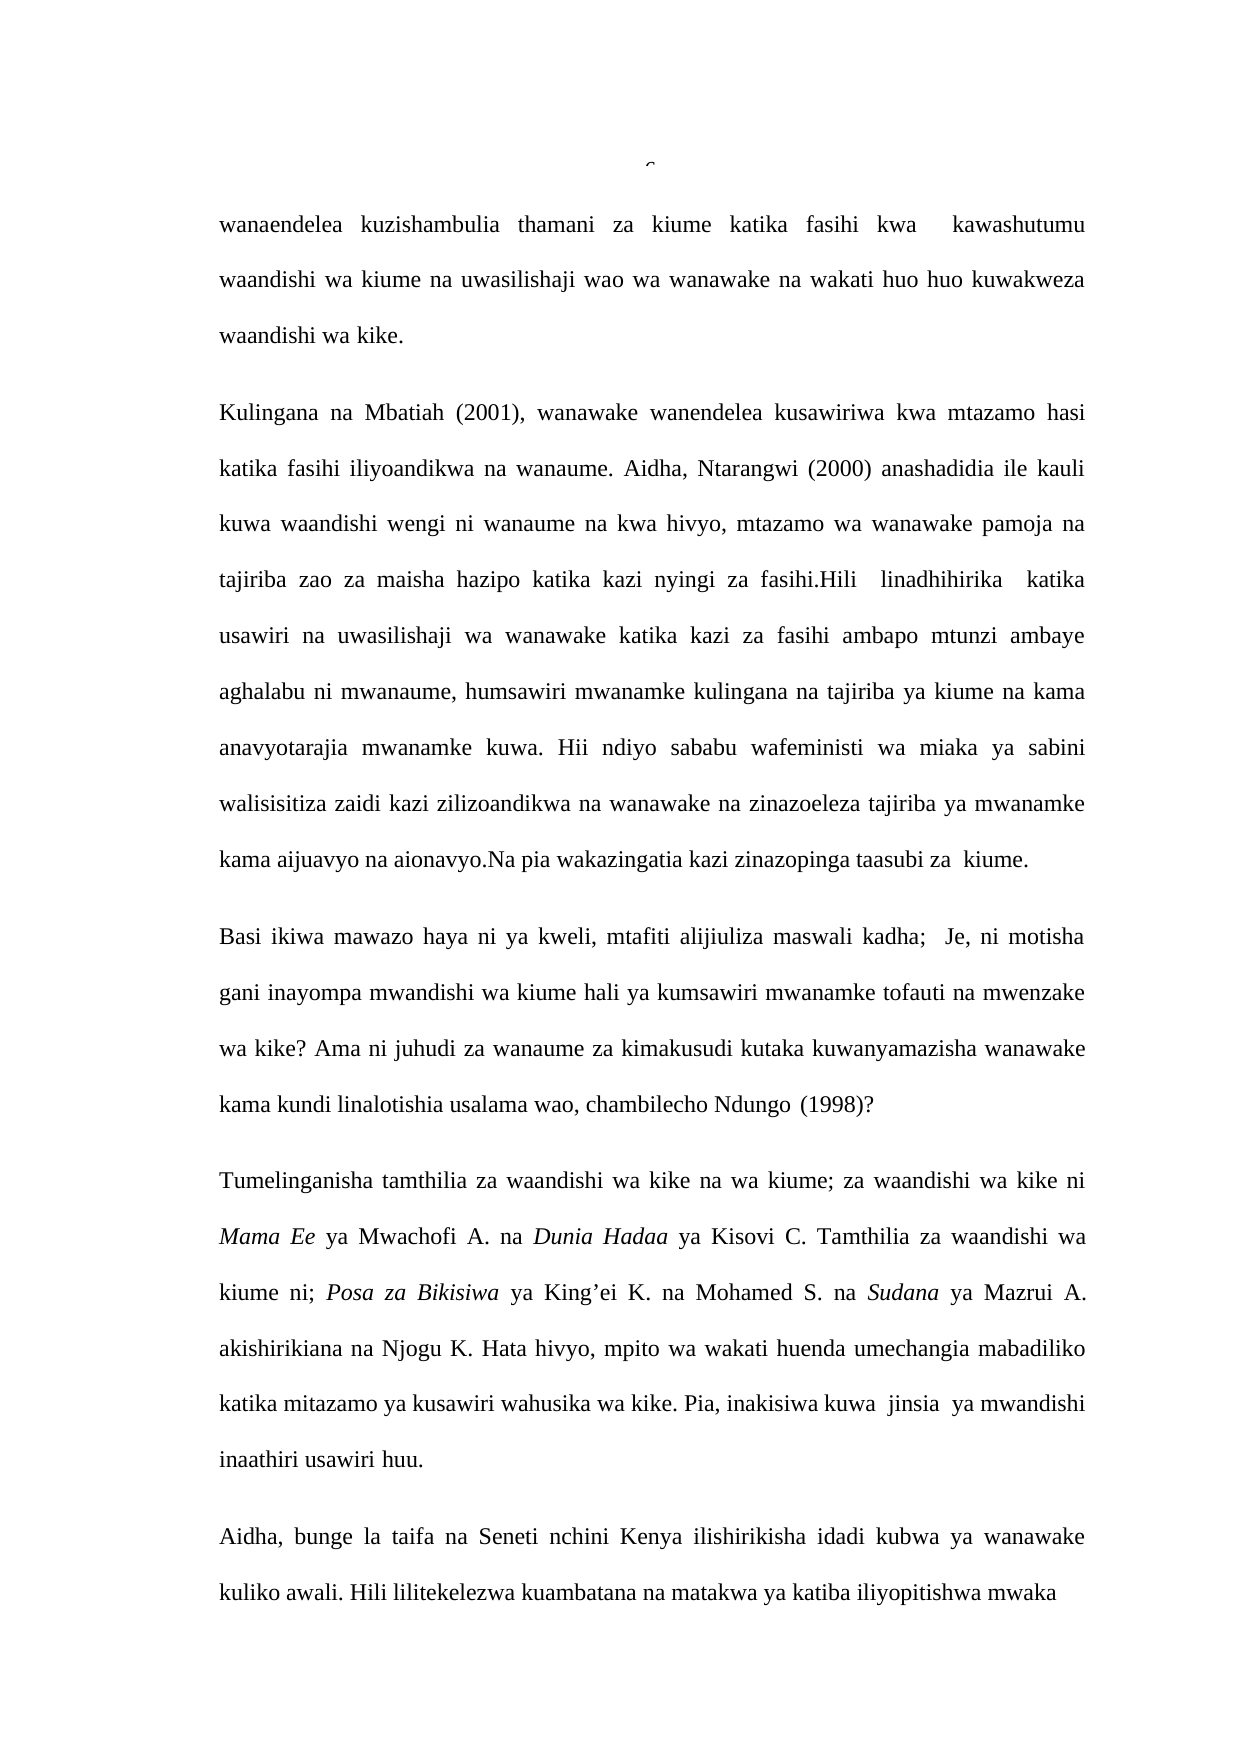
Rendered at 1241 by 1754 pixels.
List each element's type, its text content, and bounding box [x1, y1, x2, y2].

text wanaendelea kuzishambulia thamani za kiume katika fasihi kwa kawashutumu waandishi wa kiume na uwasilishaji wao wa wanawake na wakati huo huo kuwakweza waandishi wa kike. [219, 209, 1087, 349]
text Kulingana na Mbatiah (2001), wanawake wanendelea kusawiriwa kwa mtazamo hasi katika fasihi iliyoandikwa na wanaume. Aidha, Ntarangwi (2000) anashadidia ile kauli kuwa waandishi wengi ni wanaume na kwa hivyo, mtazamo wa wanawake pamoja na tajiriba zao za maisha hazipo katika kazi nyingi za fasihi.Hili linadhihirika katika usawiri na uwasilishaji wa wanawake katika kazi za fasihi ambapo mtunzi ambaye aghalabu ni mwanaume, humsawiri mwanamke kulingana na tajiriba ya kiume na kama anavyotarajia mwanamke kuwa. Hii ndiyo sababu wafeministi wa miaka ya sabini walisisitiza zaidi kazi zilizoandikwa na wanawake na zinazoeleza tajiriba ya mwanamke kama aijuavyo na aionavyo.Na pia wakazingatia kazi zinazopinga taasubi za kiume. [219, 398, 1087, 873]
text Aidha, bunge la taifa na Seneti nchini Kenya ilishirikisha idadi kubwa ya wanawake kuliko awali. Hili lilitekelezwa kuambatana na matakwa ya katiba iliyopitishwa mwaka [219, 1522, 1087, 1605]
text Tumelinganisha tamthilia za waandishi wa kike na wa kiume; za waandishi wa kike ni Mama Ee ya Mwachofi A. na Dunia Hadaa ya Kisovi C. Tamthilia za waandishi wa kiume ni; Posa za Bikisiwa ya King’ei K. na Mohamed S. na Sudana ya Mazrui A. akishirikiana na Njogu K. Hata hivyo, mpito wa wakati huenda umechangia mabadiliko katika mitazamo ya kusawiri wahusika wa kike. Pia, inakisiwa kuwa jinsia ya mwandishi inaathiri usawiri huu. [219, 1166, 1087, 1473]
text Basi ikiwa mawazo haya ni ya kweli, mtafiti alijiuliza maswali kadha; Je, ni motisha gani inayompa mwandishi wa kiume hali ya kumsawiri mwanamke tofauti na mwenzake wa kike? Ama ni juhudi za wanaume za kimakusudi kutaka kuwanyamazisha wanawake kama kundi linalotishia usalama wao, chambilecho Ndungo (1998)? [219, 922, 1087, 1117]
